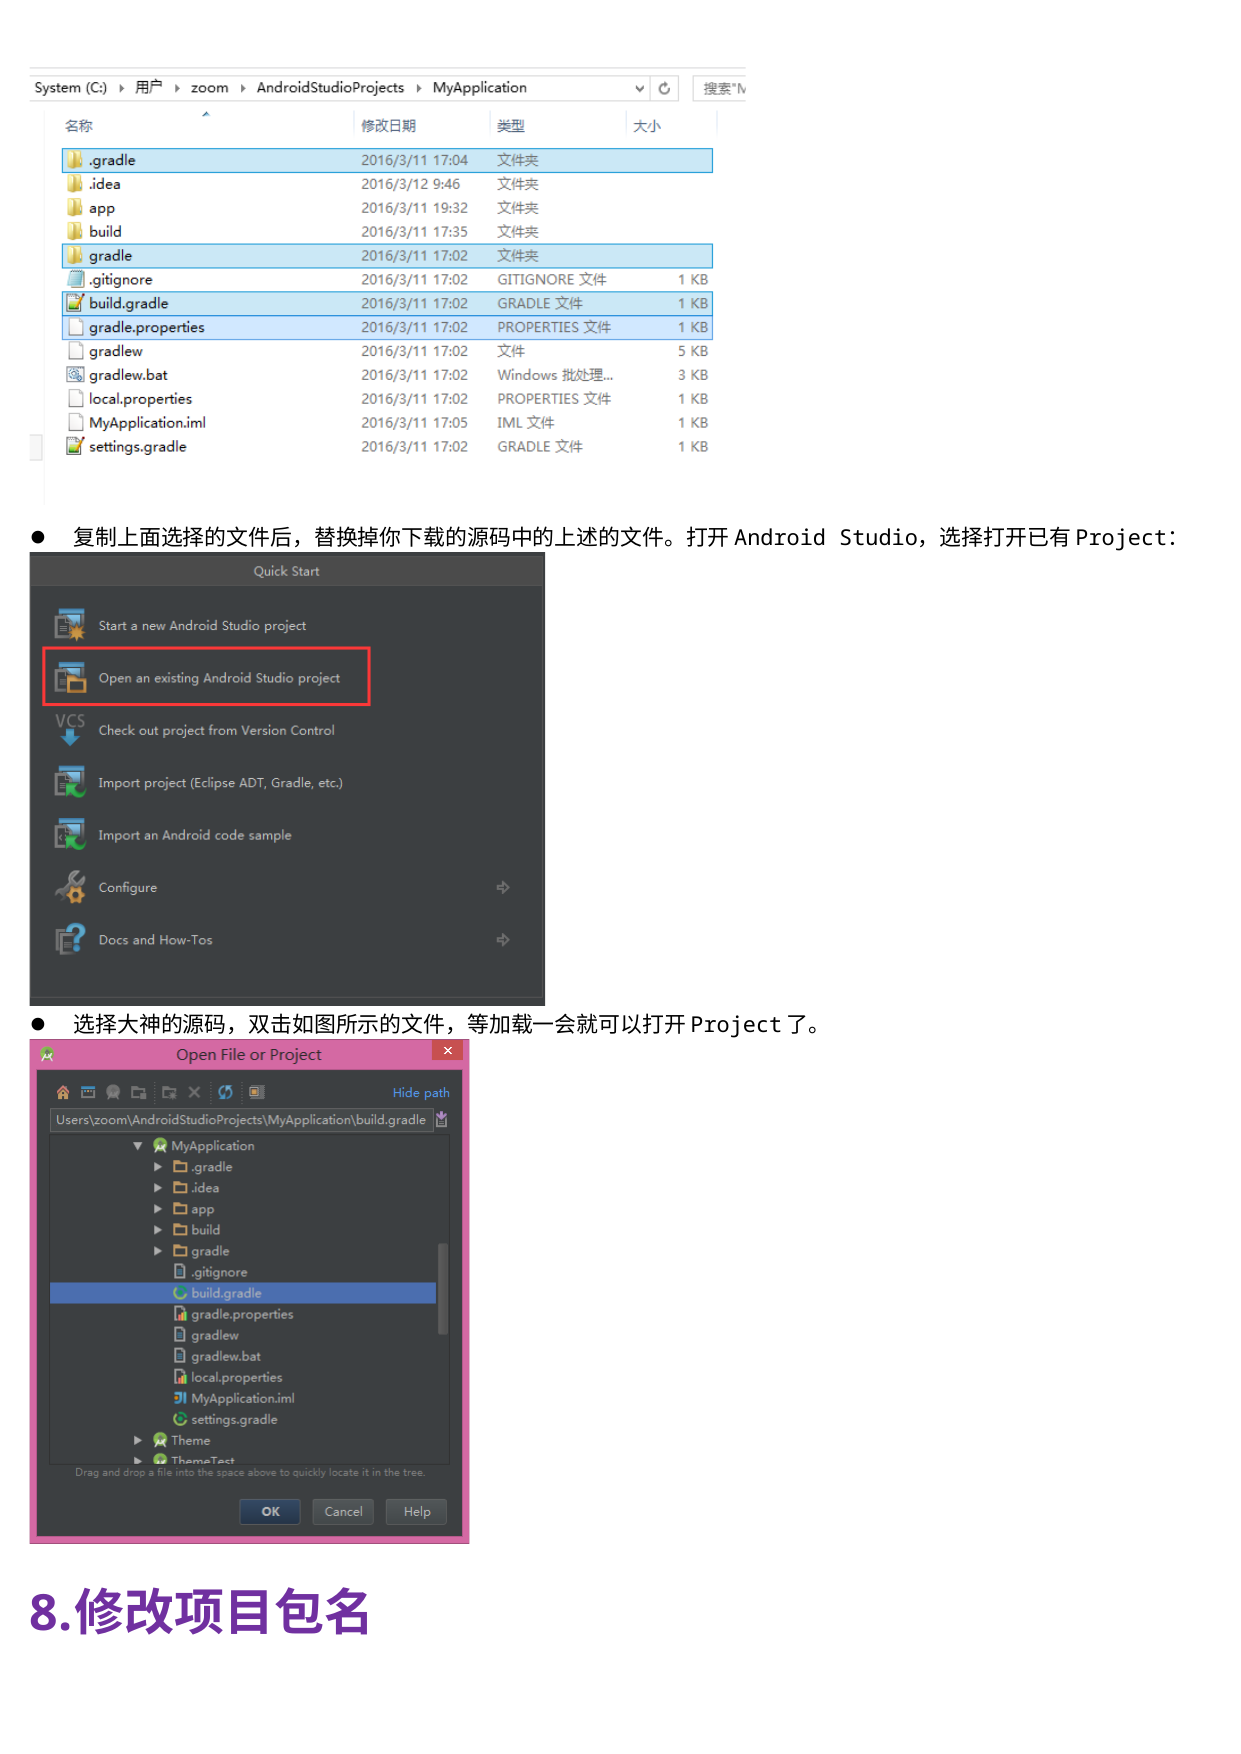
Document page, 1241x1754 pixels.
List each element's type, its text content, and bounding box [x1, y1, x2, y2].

picture [29, 1039, 470, 1544]
list 复制上面选择的文件后，替换掉你下载的源码中的上述的文件。打开Android Studio，选择打开已有Project： [29, 519, 1211, 552]
list 选择大神的源码，双击如图所示的文件，等加载一会就可以打开Project了。 [29, 1007, 1211, 1039]
picture [29, 64, 746, 505]
picture [29, 552, 546, 1006]
subtitle 修改项目包名 [29, 1559, 1211, 1657]
